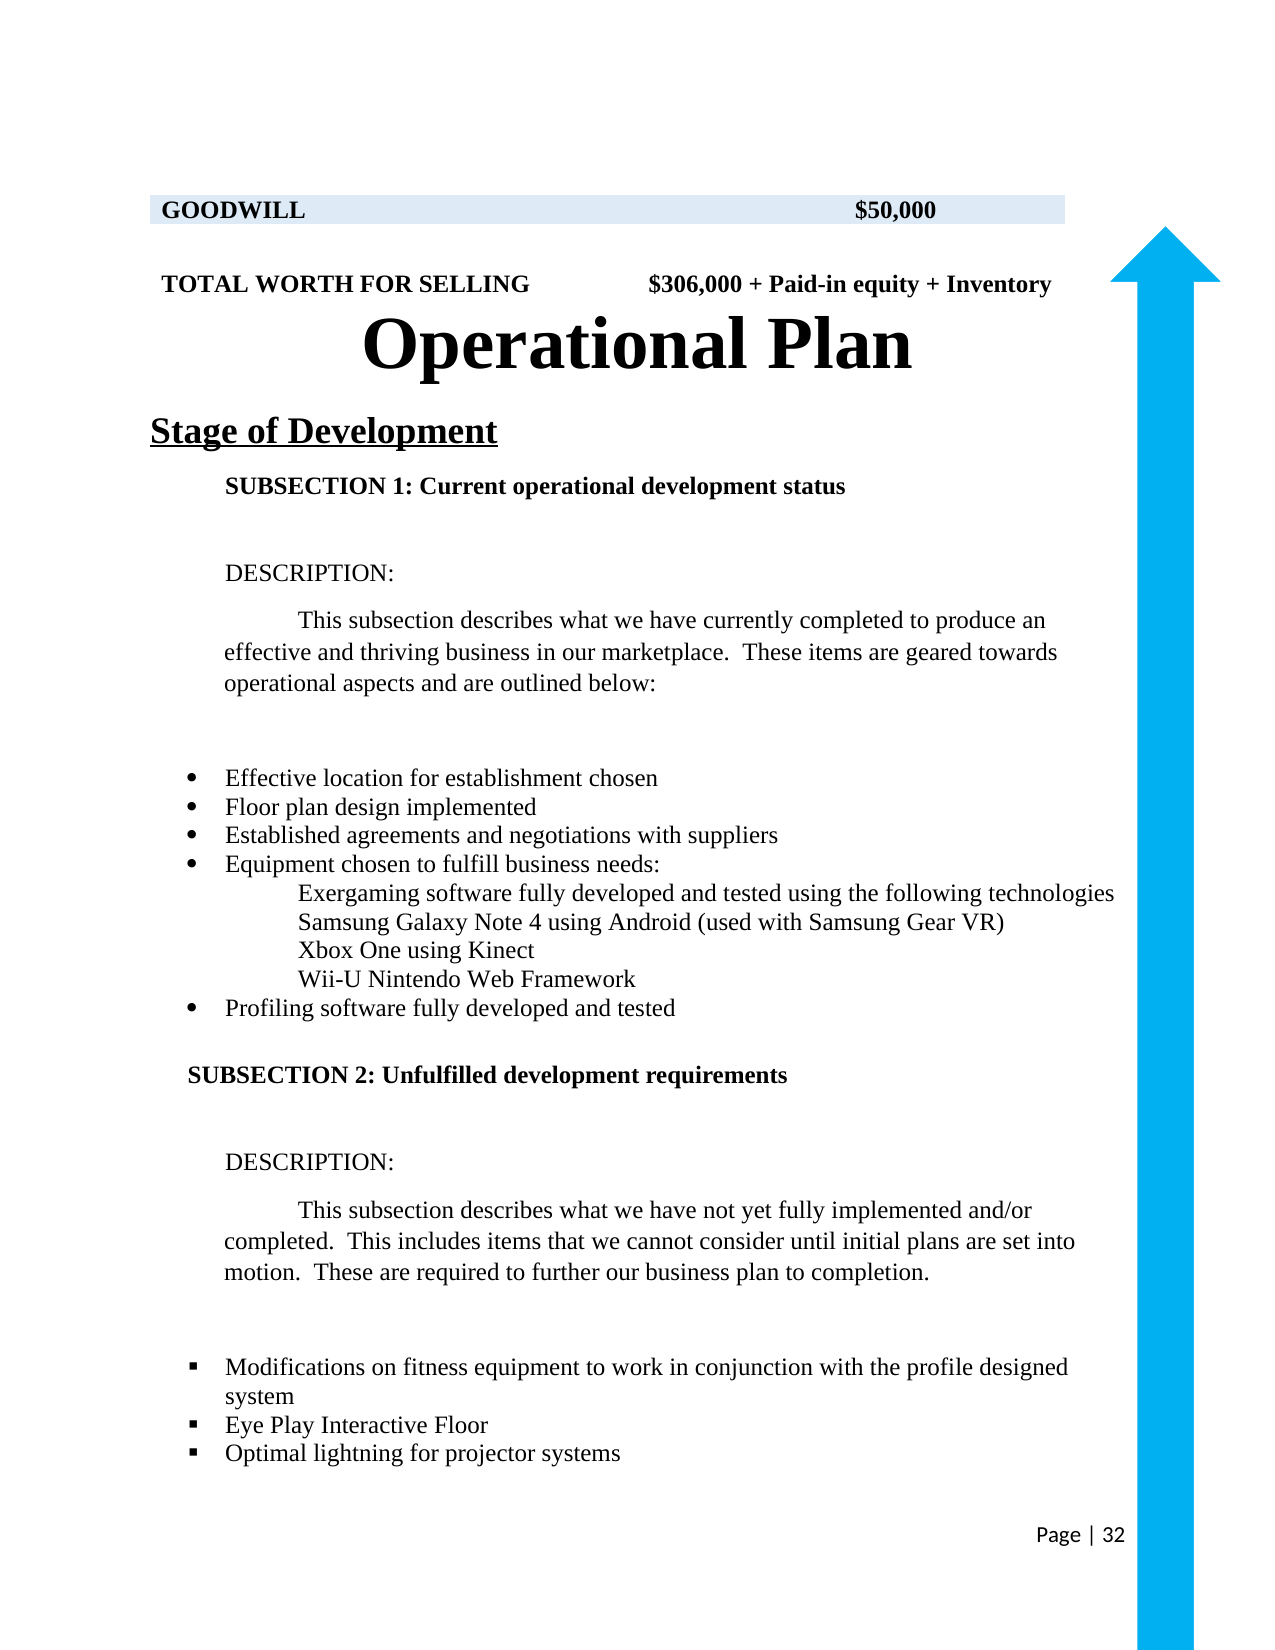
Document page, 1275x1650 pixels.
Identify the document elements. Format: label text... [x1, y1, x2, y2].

text DESCRIPTION: [150, 558, 1125, 587]
list Modifications on fitness equipment to work in conjunction with the profile designed system [187, 1352, 1125, 1410]
table_header GOODWILL [150, 195, 726, 224]
list Profiling software fully developed and tested [187, 993, 1125, 1022]
text Operational Plan [150, 298, 1125, 384]
list Equipment chosen to fulfill business needs: [187, 849, 1125, 878]
list Established agreements and negotiations with suppliers [187, 821, 1125, 849]
table_header $306,000 + Paid-in equity + Inventory [637, 270, 1124, 298]
text DESCRIPTION: [150, 1147, 1125, 1176]
text Samsung Galaxy Note 4 using Android (used with Samsung Gear VR) [225, 907, 1125, 936]
table_header $50,000 [726, 195, 1065, 224]
text SUBSECTION 1: Current operational development status [150, 471, 1125, 500]
list Effective location for establishment chosen [187, 763, 1125, 792]
table_header TOTAL WORTH FOR SELLING [150, 270, 637, 298]
text This subsection describes what we have not yet fully implemented and/or completed. This includes items that we cannot consider until initial plans are set into motion. These are required to further our business plan to completion. [224, 1195, 1125, 1286]
text SUBSECTION 2: Unfulfilled development requirements [150, 1061, 1125, 1089]
text Wii-U Nintendo Web Framework [225, 964, 1125, 993]
list Floor plan design implemented [187, 792, 1125, 821]
text Exergaming software fully developed and tested using the following technologies [225, 878, 1125, 907]
text Stage of Development [150, 408, 1125, 451]
list Eye Play Interactive Floor [187, 1410, 1125, 1438]
text This subsection describes what we have currently completed to produce an effective and thriving business in our marketplace. These items are geared towards operational aspects and are outlined below: [224, 606, 1125, 696]
text Xbox One using Kinect [225, 936, 1125, 964]
list Optimal lightning for projector systems [187, 1438, 1125, 1467]
